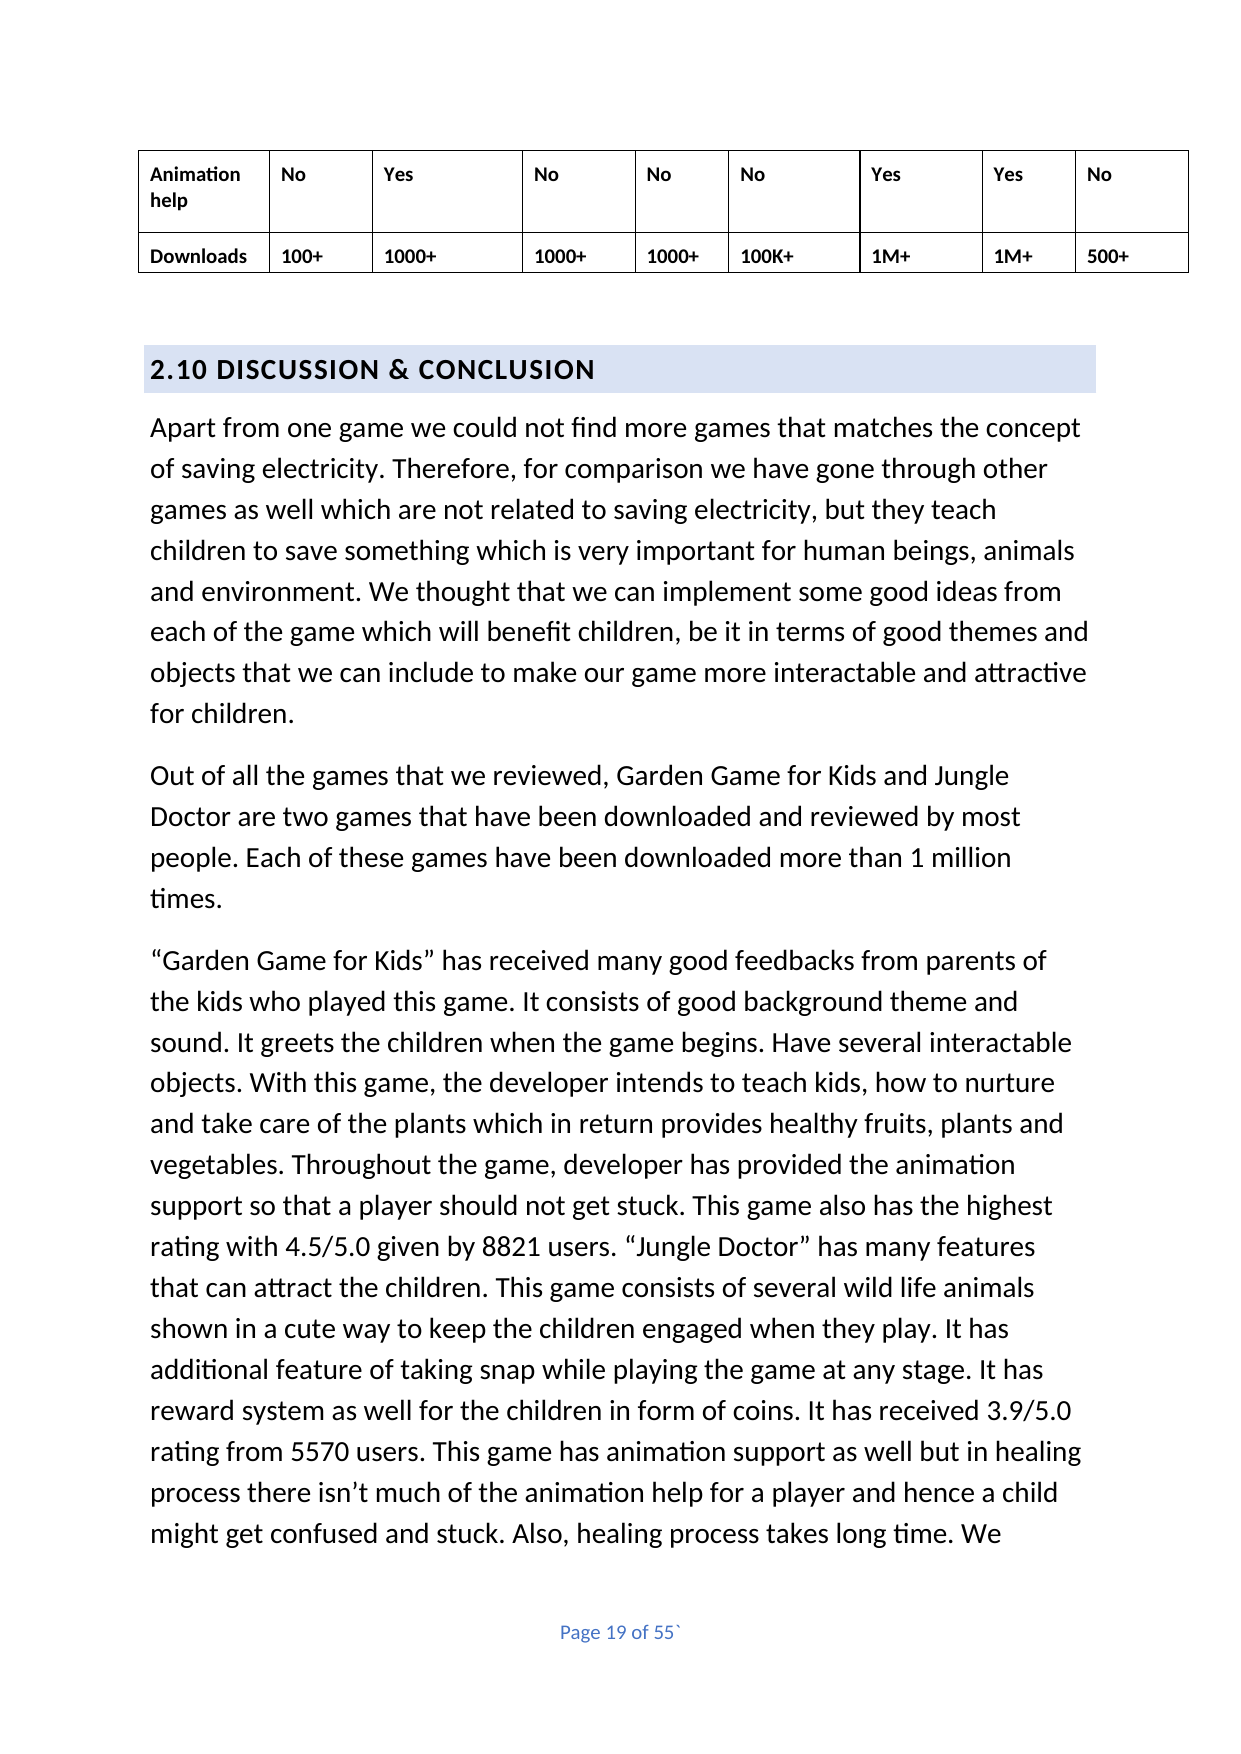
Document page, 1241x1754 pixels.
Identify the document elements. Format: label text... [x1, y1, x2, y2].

table_cell 1000+ [523, 233, 635, 272]
subtitle 2.10 Discussion & Conclusion [150, 351, 1090, 387]
table_cell Yes [861, 151, 982, 232]
table_cell No [1076, 151, 1188, 232]
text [150, 942, 1090, 1551]
table_cell 1M+ [861, 233, 982, 272]
table_cell Downloads [139, 233, 269, 272]
table_cell No [636, 151, 728, 232]
table_cell 1000+ [636, 233, 728, 272]
table_cell 500+ [1076, 233, 1188, 272]
table_cell Yes [983, 151, 1075, 232]
table_cell 100+ [270, 233, 372, 272]
table_cell No [729, 151, 859, 232]
text Out of all the games that we reviewed, Garden Game for Kids and Jungle Doctor are two games that have been downloaded and reviewed by most people. Each of these games have been downloaded more than 1 million times. [150, 757, 1090, 916]
table_cell 100K+ [729, 233, 859, 272]
table_cell No [270, 151, 372, 232]
table_cell Animation help [139, 151, 269, 232]
table_cell 1M+ [983, 233, 1075, 272]
table_cell Yes [373, 151, 522, 232]
text Apart from one game we could not find more games that matches the concept of saving electricity. Therefore, for comparison we have gone through other games as well which are not related to saving electricity, but they teach children to save something which is very important for human beings, animals and environment. We thought that we can implement some good ideas from each of the game which will benefit children, be it in terms of good themes and objects that we can include to make our game more interactable and attractive for children. [150, 409, 1090, 731]
table_cell 1000+ [373, 233, 522, 272]
table_cell No [523, 151, 635, 232]
